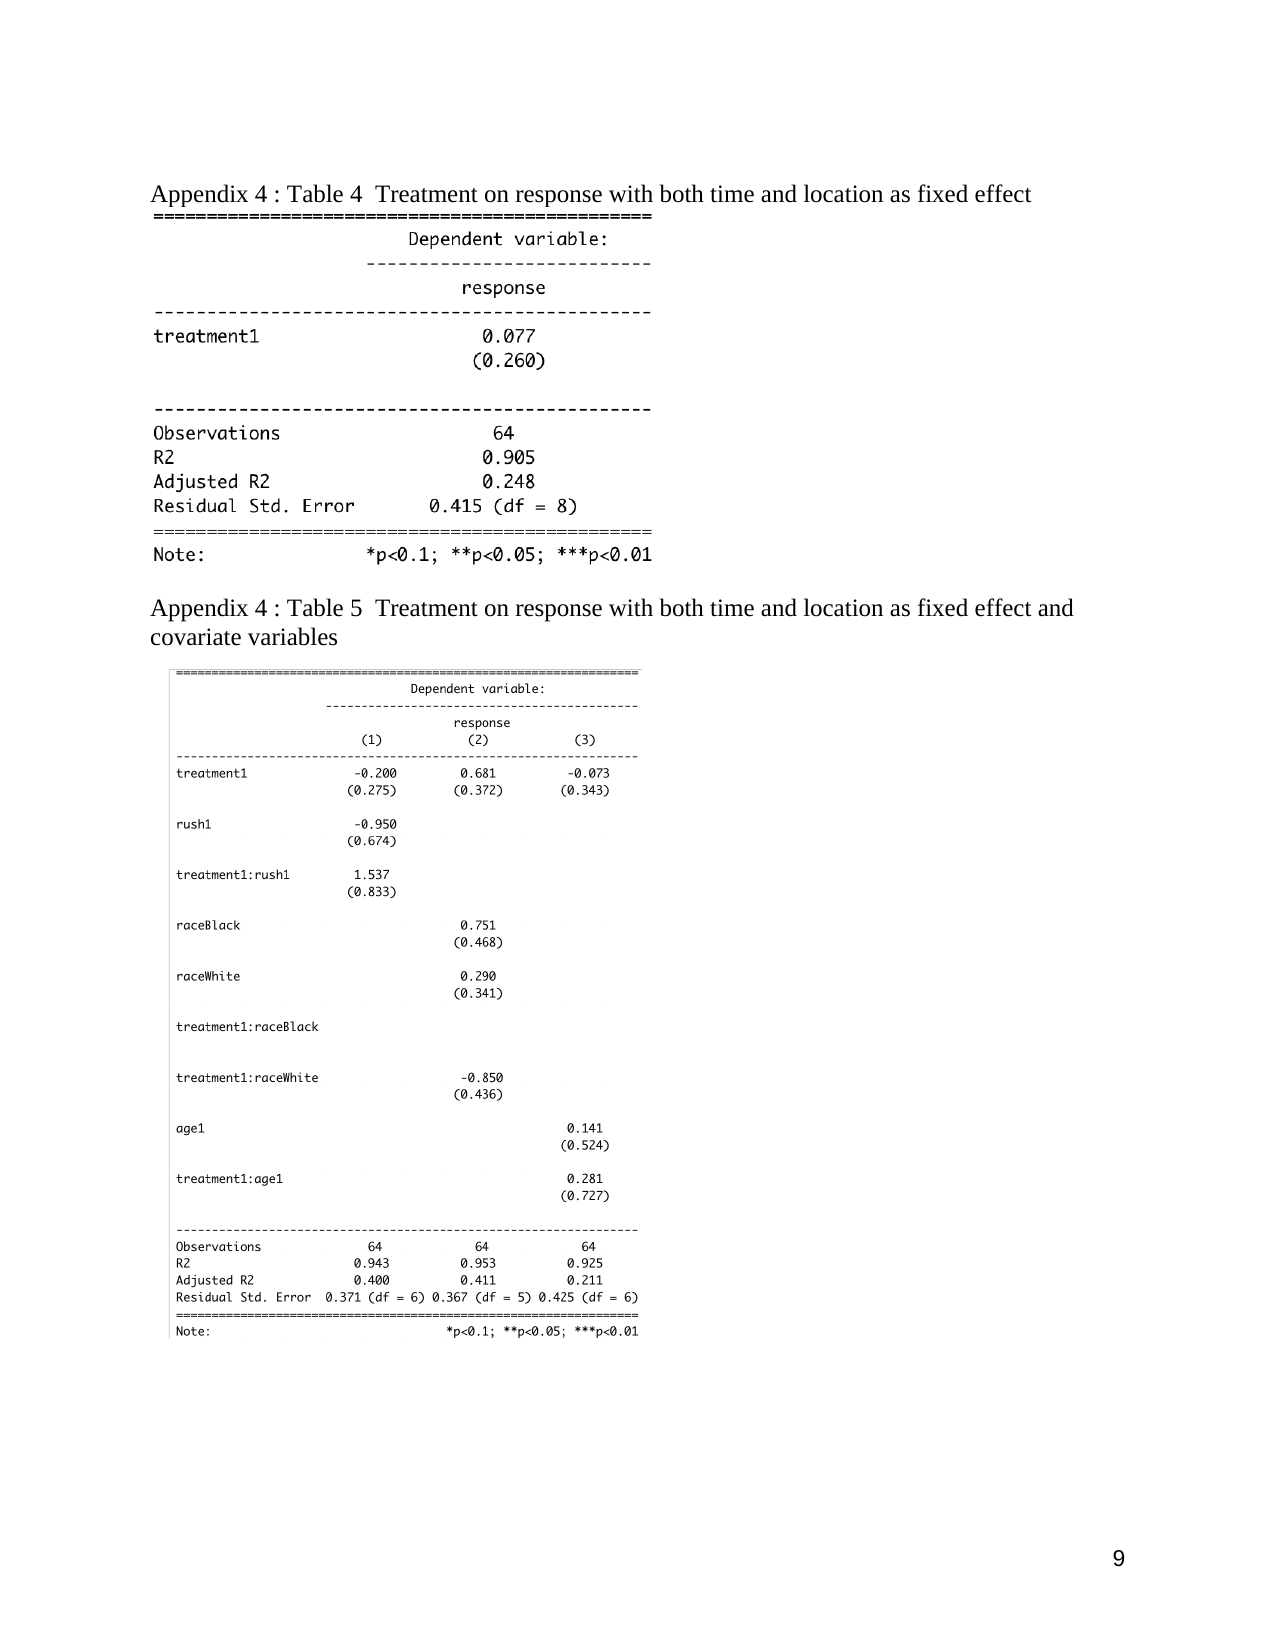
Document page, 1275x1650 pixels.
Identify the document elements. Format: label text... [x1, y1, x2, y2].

text Appendix 4 : Table 5 Treatment on response with both time and location as fixed effect and covariate variables [150, 593, 1125, 651]
picture [150, 207, 664, 565]
picture [168, 669, 643, 1339]
